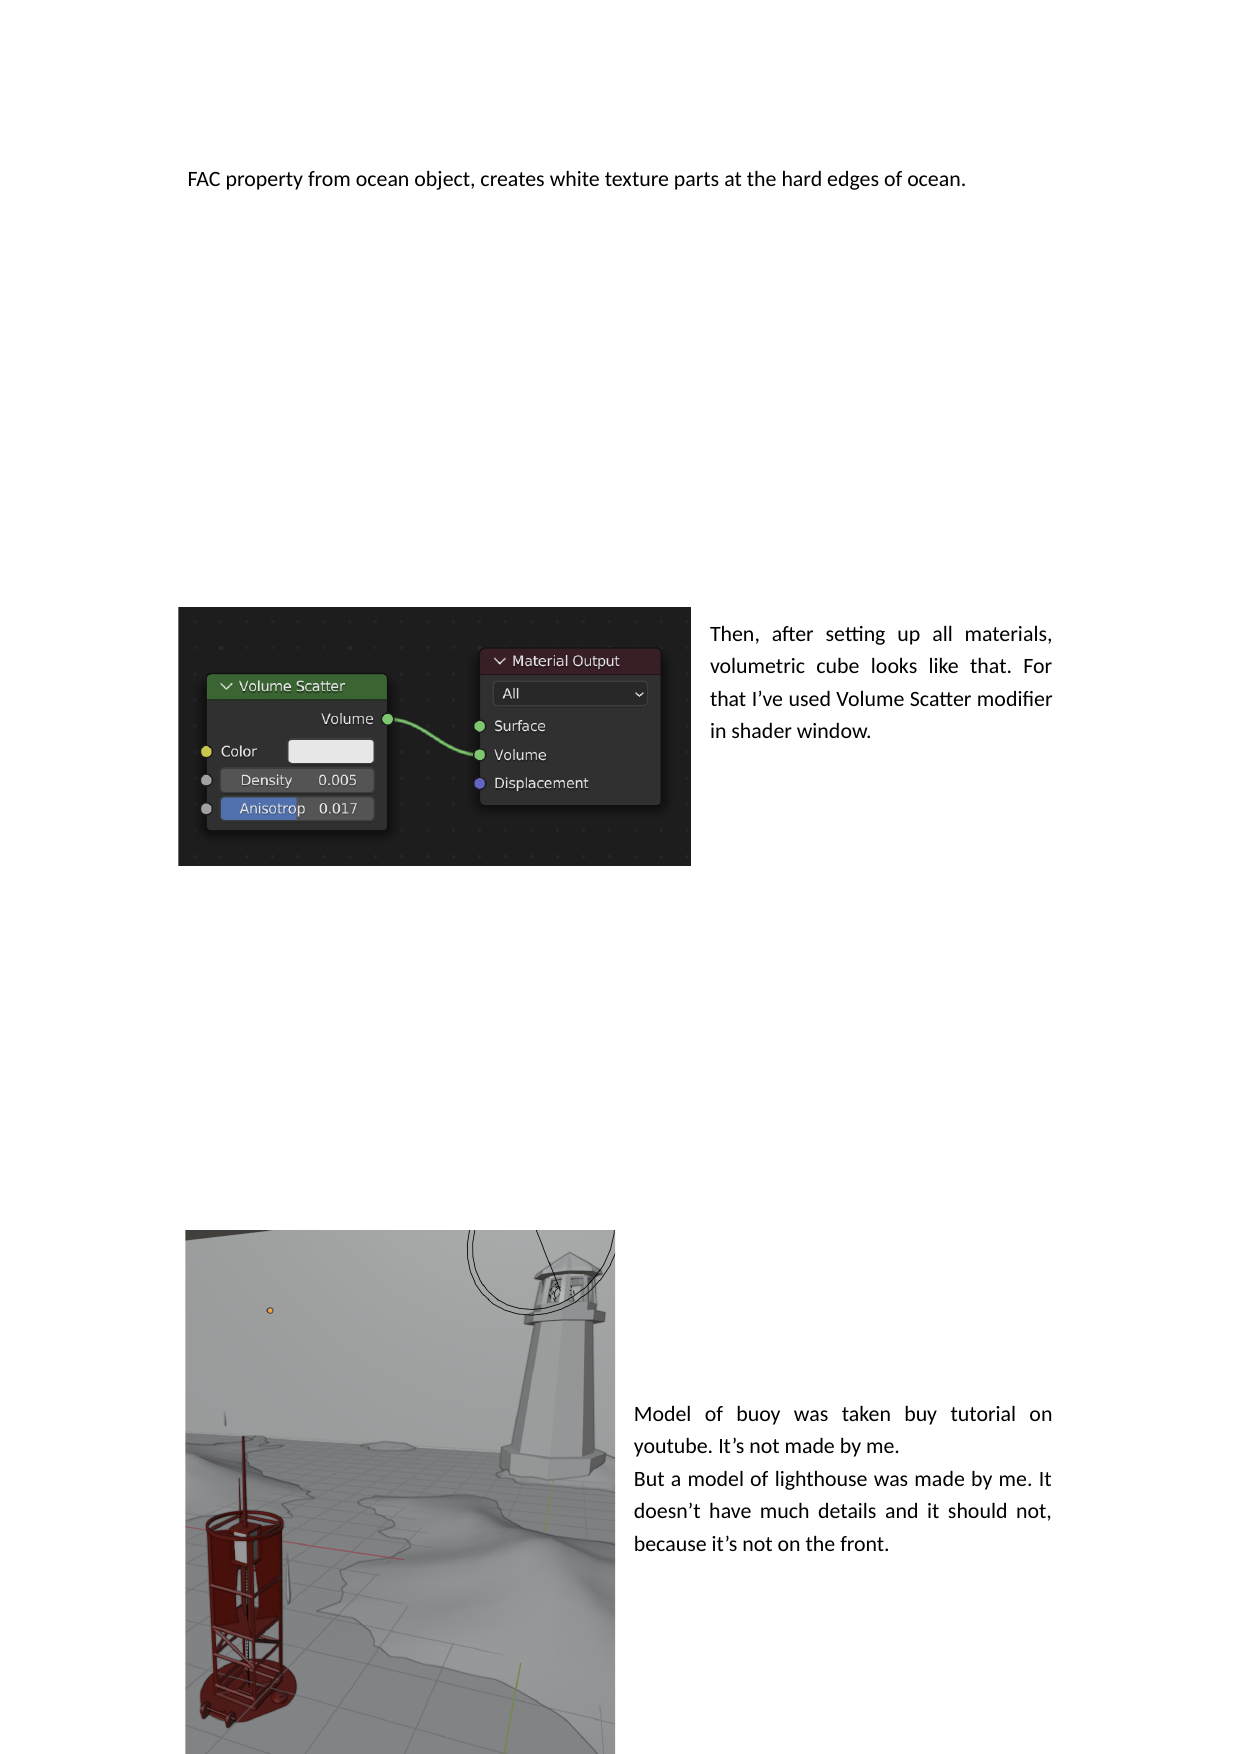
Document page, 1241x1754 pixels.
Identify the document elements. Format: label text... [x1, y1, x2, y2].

text But a model of lighthouse was made by me. It doesn’t have much details and it should not, because it’s not on the front. [615, 1462, 1053, 1559]
text Model of buoy was taken buy tutorial on youtube. It’s not made by me. [615, 1397, 1053, 1462]
text Then, after setting up all materials, volumetric cube looks like that. For that I’ve used Volume Scatter modifier in shader window. [691, 617, 1053, 747]
picture [185, 1230, 615, 1754]
picture [178, 607, 691, 866]
